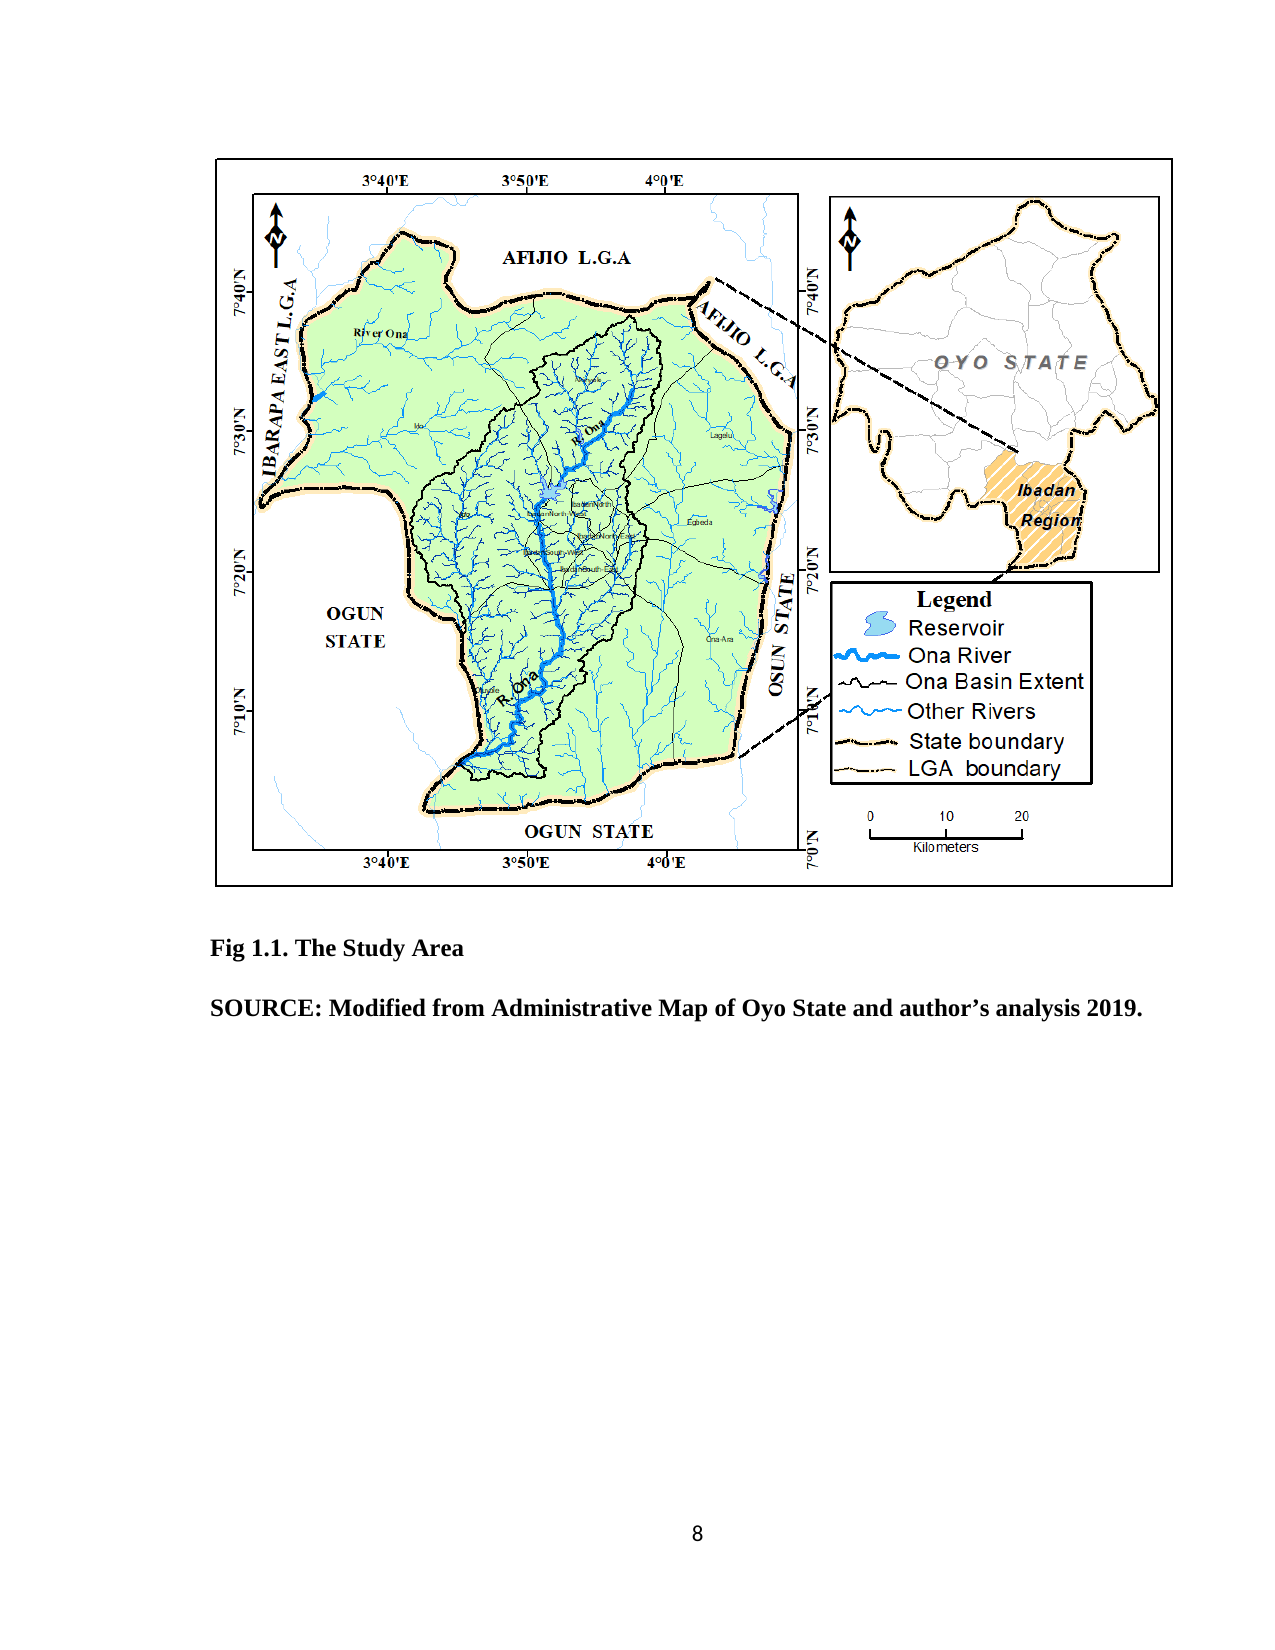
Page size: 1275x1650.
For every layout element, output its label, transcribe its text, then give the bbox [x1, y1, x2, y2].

picture [210, 150, 1185, 903]
text Fig 1.1. The Study Area [210, 933, 1185, 962]
text SOURCE: Modified from Administrative Map of Oyo State and author’s analysis 2019. [210, 993, 1185, 1022]
